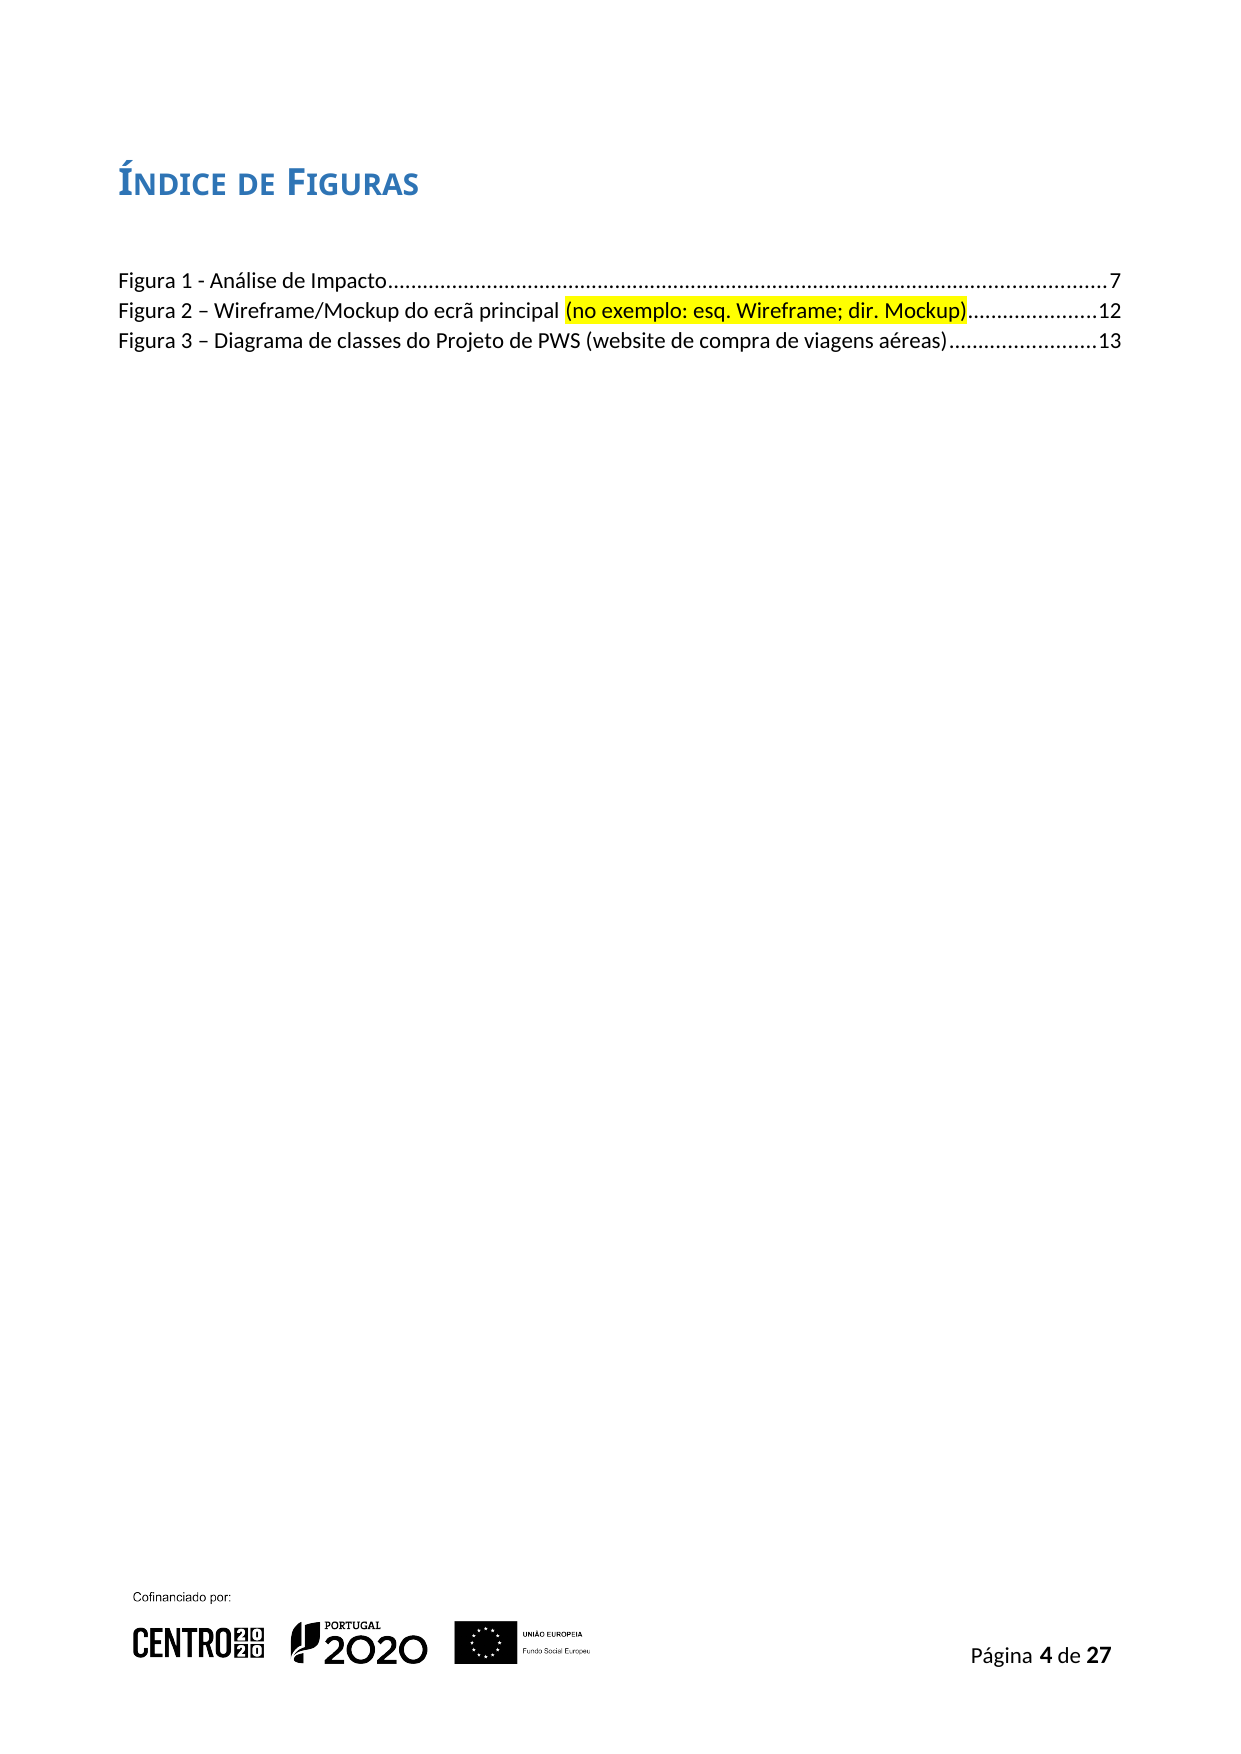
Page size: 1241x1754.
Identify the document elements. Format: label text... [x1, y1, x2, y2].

picture [133, 1592, 590, 1664]
subtitle Índice de Figuras [118, 156, 1122, 207]
text Figura 1 - Análise de Impacto 7 [118, 266, 1122, 294]
text Figura 2 – Wireframe/Mockup do ecrã principal (no exemplo: esq. Wireframe; dir. Mockup) 12 [118, 296, 565, 324]
text Figura 3 – Diagrama de classes do Projeto de PWS (website de compra de viagens aéreas) 13 [118, 326, 1122, 354]
